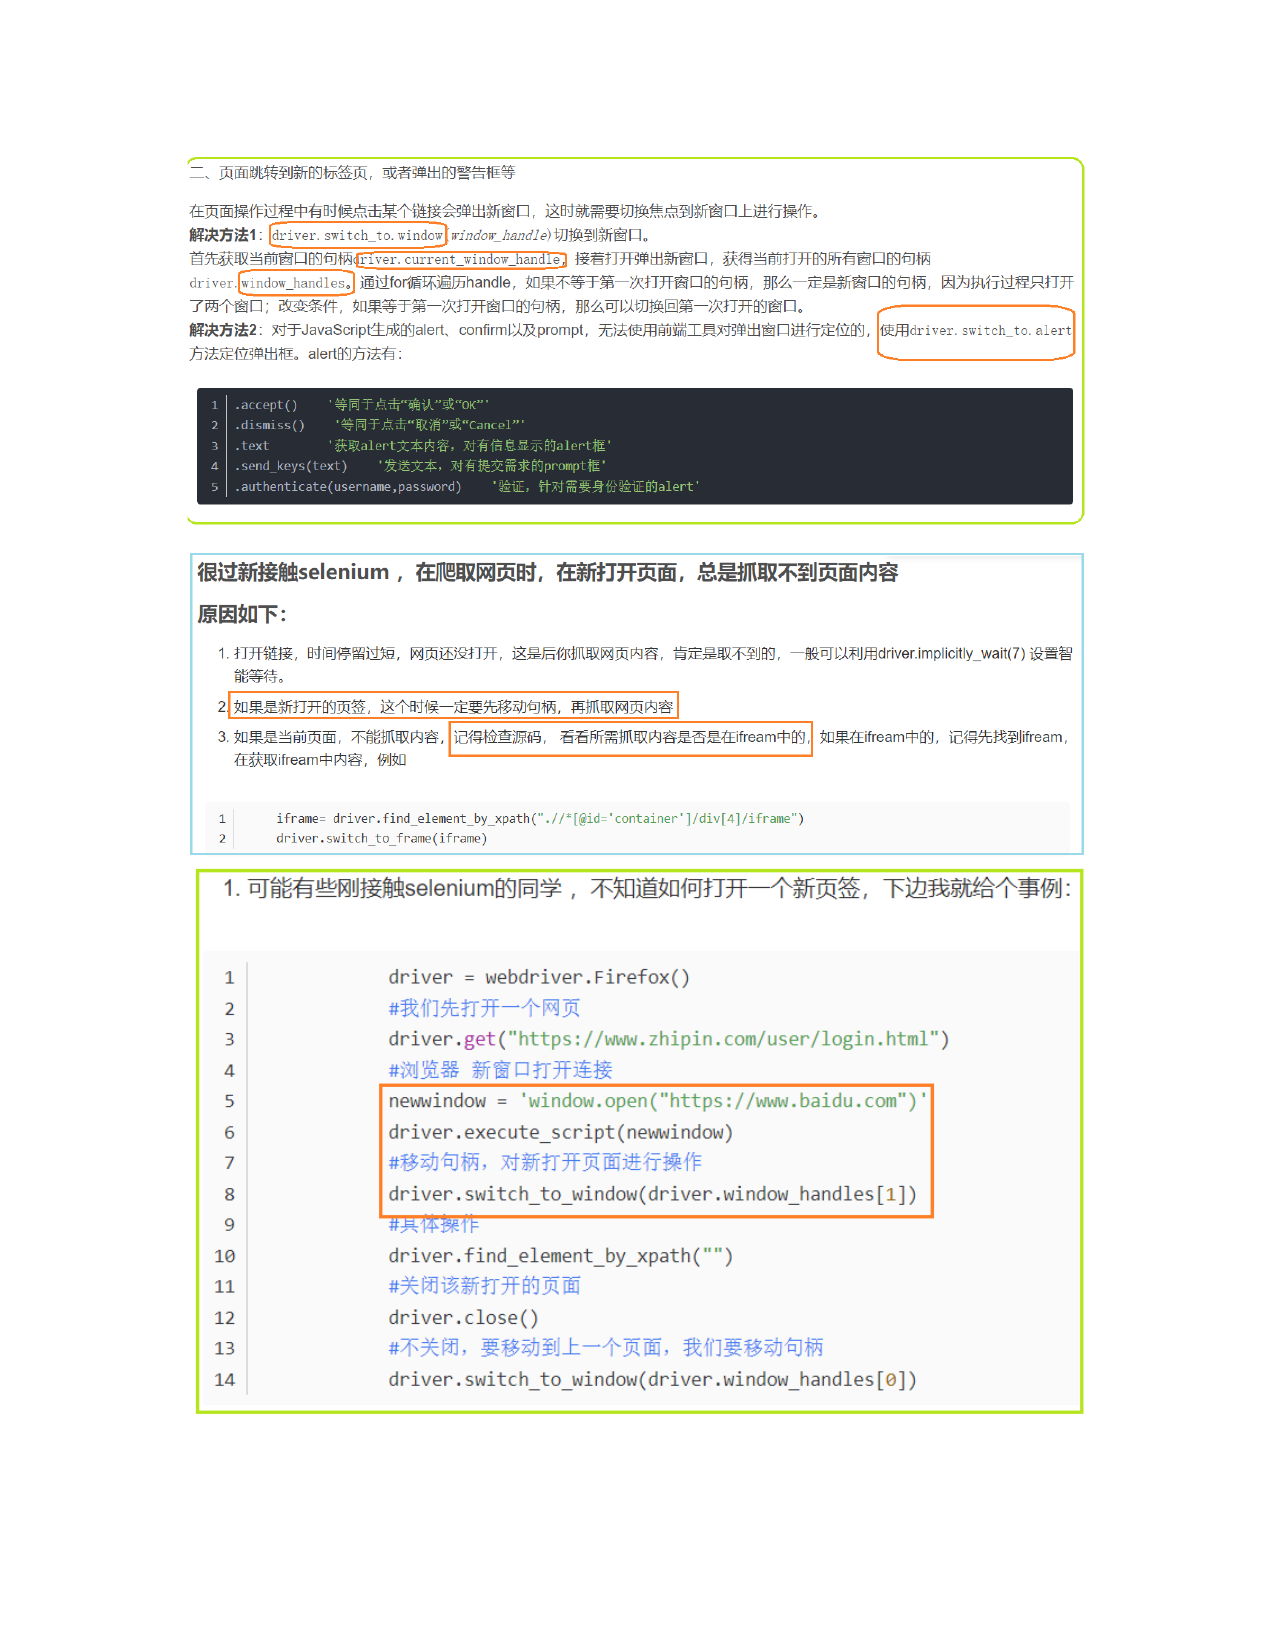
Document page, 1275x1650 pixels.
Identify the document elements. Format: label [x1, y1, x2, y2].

picture [187, 150, 1087, 530]
picture [187, 860, 1088, 1423]
picture [187, 548, 1087, 859]
